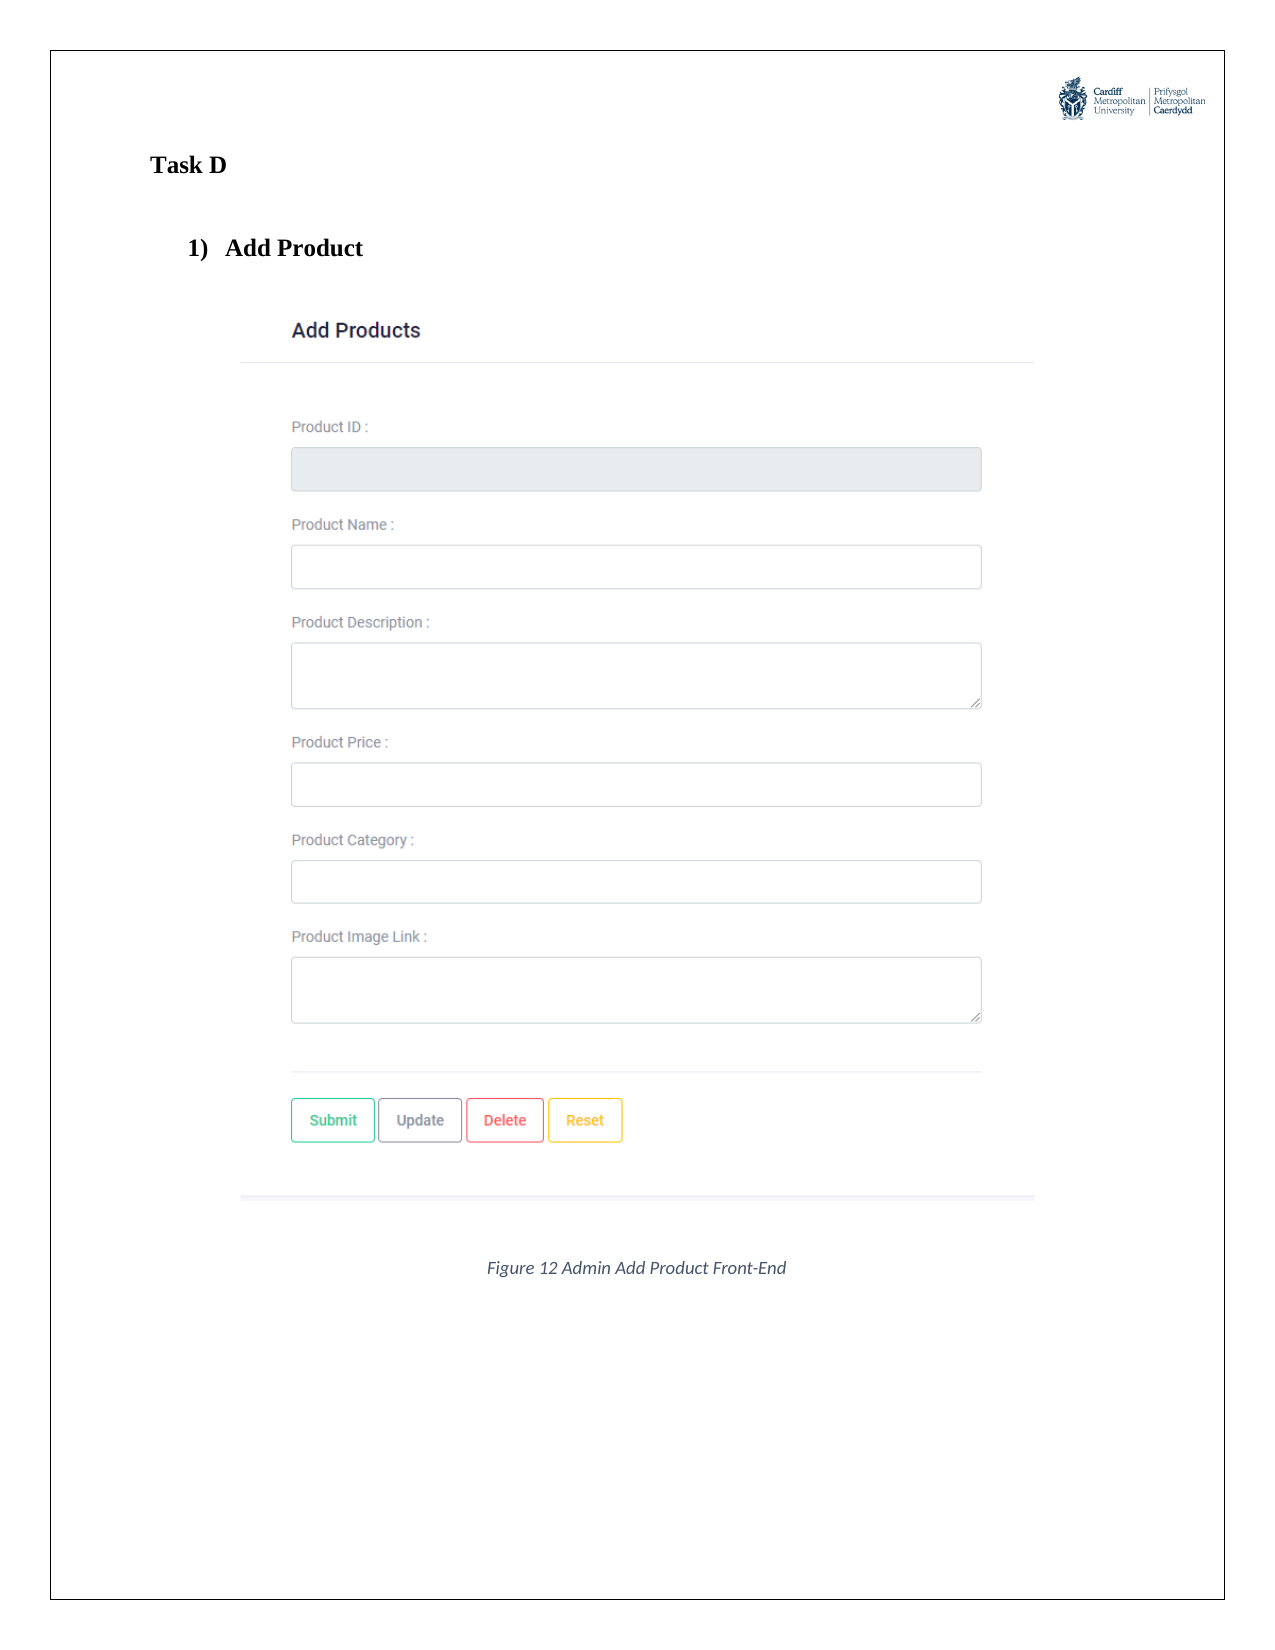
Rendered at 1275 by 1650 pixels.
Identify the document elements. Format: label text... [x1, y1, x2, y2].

picture [240, 309, 1035, 1201]
subtitle Task D [150, 150, 1125, 179]
picture [1058, 70, 1205, 129]
list Add Product [187, 233, 1125, 261]
